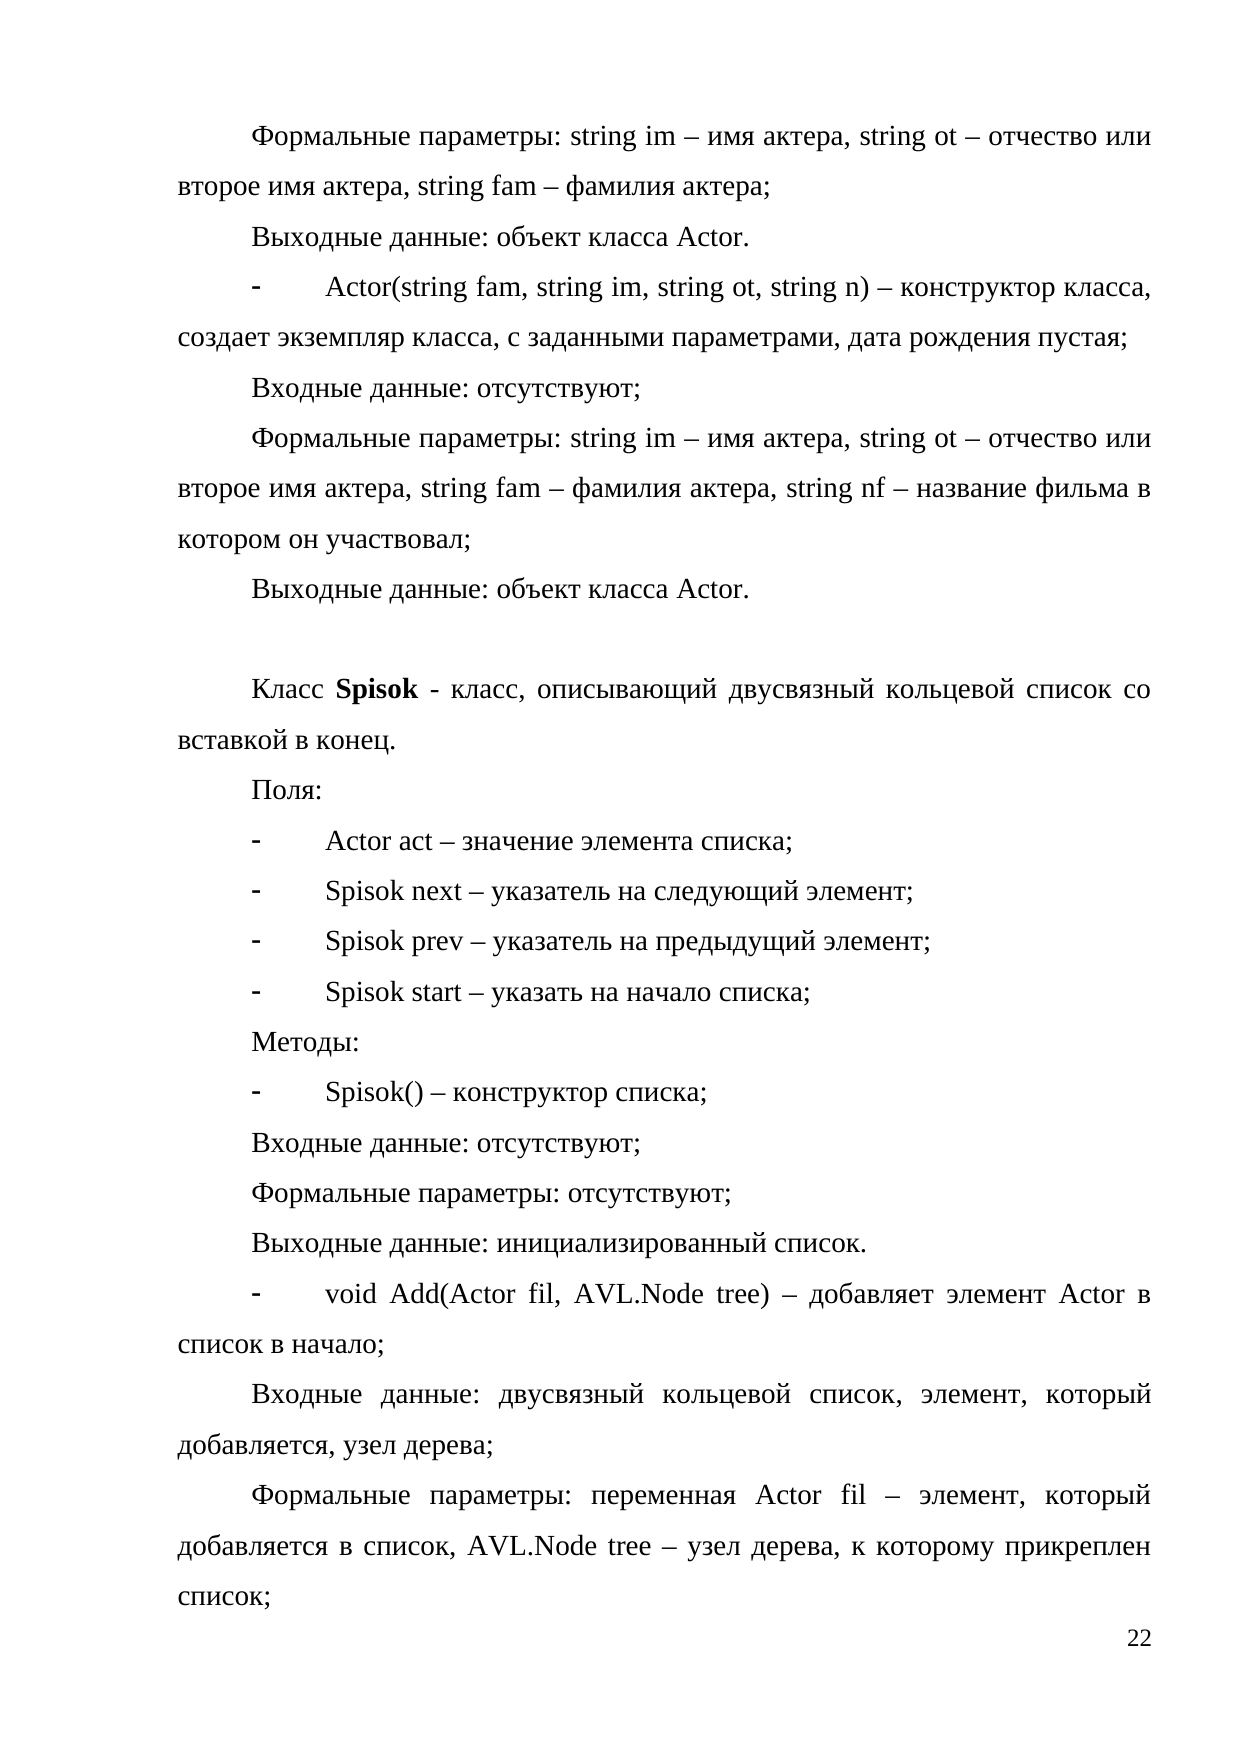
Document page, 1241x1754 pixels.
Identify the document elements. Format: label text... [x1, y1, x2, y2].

list Выходные данные: объект класса Actor. [177, 219, 1152, 252]
list Spisok() – конструктор списка; [177, 1074, 1152, 1108]
text Поля: [177, 772, 1152, 806]
list Формальные параметры: string im – имя актера, string ot – отчество или второе имя актера, string fam – фамилия актера; [177, 118, 1152, 202]
list void Add(Actor fil, AVL.Node tree) – добавляет элемент Actor в список в начало; [177, 1276, 1152, 1360]
list Actor(string fam, string im, string ot, string n) – конструктор класса, создает экземпляр класса, с заданными параметрами, дата рождения пустая; [177, 269, 1152, 353]
list Формальные параметры: переменная Actor fil – элемент, который добавляется в список, AVL.Node tree – узел дерева, к которому прикреплен список; [177, 1477, 1152, 1611]
list Выходные данные: инициализированный список. [177, 1226, 1152, 1259]
list Spisok start – указать на начало списка; [177, 974, 1152, 1007]
list Actor act – значение элемента списка; [177, 823, 1152, 856]
list Выходные данные: объект класса Actor. [177, 571, 1152, 604]
list Spisok prev – указатель на предыдущий элемент; [177, 923, 1152, 957]
text Методы: [177, 1024, 1152, 1058]
list Формальные параметры: отсутствуют; [177, 1175, 1152, 1209]
list Входные данные: отсутствуют; [177, 1125, 1152, 1158]
text Класс Spisok - класс, описывающий двусвязный кольцевой список со вставкой в конец. [177, 672, 1152, 756]
list Spisok next – указатель на следующий элемент; [177, 873, 1152, 907]
list Формальные параметры: string im – имя актера, string ot – отчество или второе имя актера, string fam – фамилия актера, string nf – название фильма в котором он участвовал; [177, 420, 1152, 554]
list Входные данные: двусвязный кольцевой список, элемент, который добавляется, узел дерева; [177, 1377, 1152, 1461]
list Входные данные: отсутствуют; [177, 370, 1152, 403]
